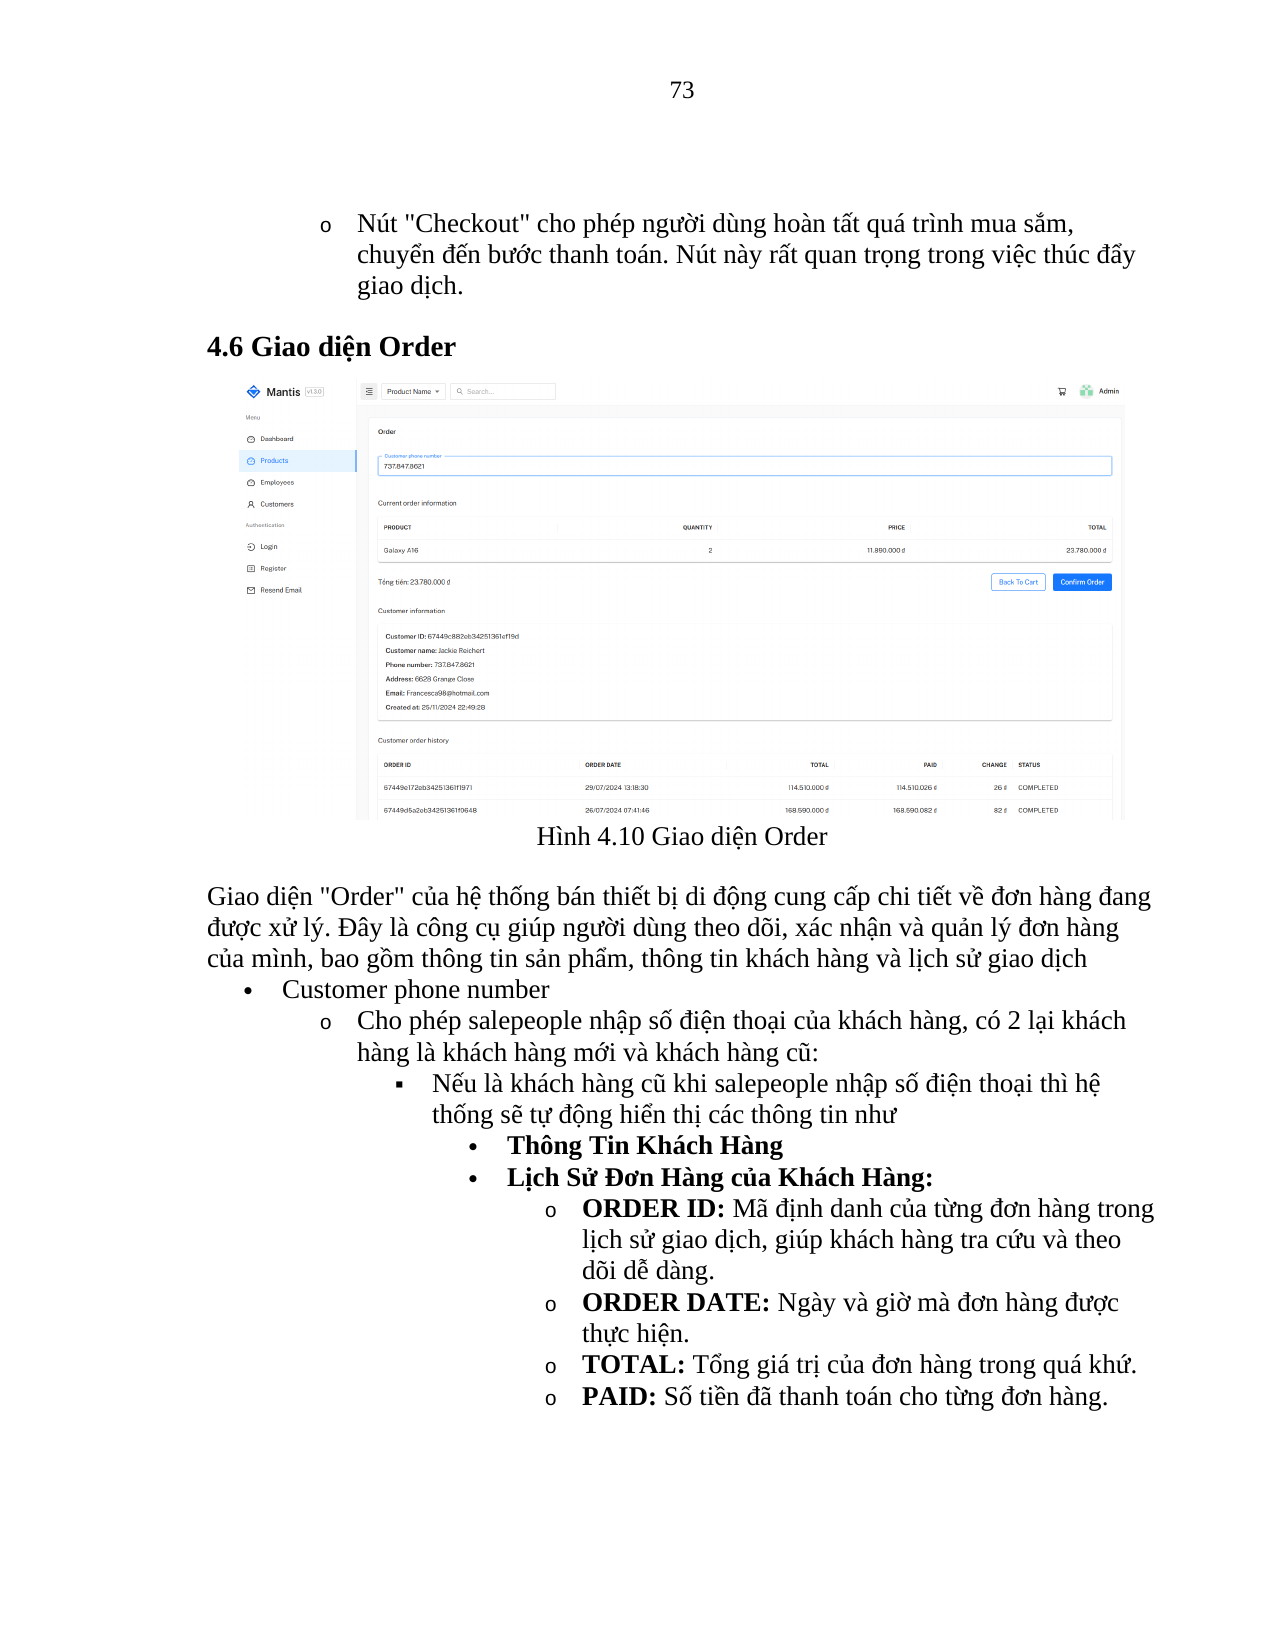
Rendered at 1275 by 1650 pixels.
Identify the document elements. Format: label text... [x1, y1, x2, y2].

list Nút "Checkout" cho phép người dùng hoàn tất quá trình mua sắm, chuyển đến bước thanh toán. Nút này rất quan trọng trong việc thúc đẩy giao dịch. [319, 207, 1157, 301]
list Lịch Sử Đơn Hàng của Khách Hàng: [469, 1161, 1157, 1192]
list Hình 4.10 Giao diện Order [207, 820, 1157, 851]
list ORDER DATE: Ngày và giờ mà đơn hàng được thực hiện. [544, 1286, 1157, 1348]
list Nếu là khách hàng cũ khi salepeople nhập số điện thoại thì hệ thống sẽ tự động hiển thị các thông tin như [394, 1067, 1157, 1129]
list ORDER ID: Mã định danh của từng đơn hàng trong lịch sử giao dịch, giúp khách hàng tra cứu và theo dõi dễ dàng. [544, 1192, 1157, 1286]
picture [238, 379, 1125, 820]
list Cho phép salepeople nhập số điện thoại của khách hàng, có 2 lại khách hàng là khách hàng mới và khách hàng cũ: [319, 1004, 1157, 1067]
list Thông Tin Khách Hàng [469, 1129, 1157, 1161]
list Customer phone number [244, 973, 1157, 1004]
list PAID: Số tiền đã thanh toán cho từng đơn hàng. [544, 1380, 1157, 1411]
list TOTAL: Tổng giá trị của đơn hàng trong quá khứ. [544, 1348, 1157, 1380]
text 4.6 Giao diện Order [207, 329, 1157, 363]
text Giao diện "Order" của hệ thống bán thiết bị di động cung cấp chi tiết về đơn hàng đang được xử lý. Đây là công cụ giúp người dùng theo dõi, xác nhận và quản lý đơn hàng của mình, bao gồm thông tin sản phẩm, thông tin khách hàng và lịch sử giao dịch [207, 880, 1157, 973]
